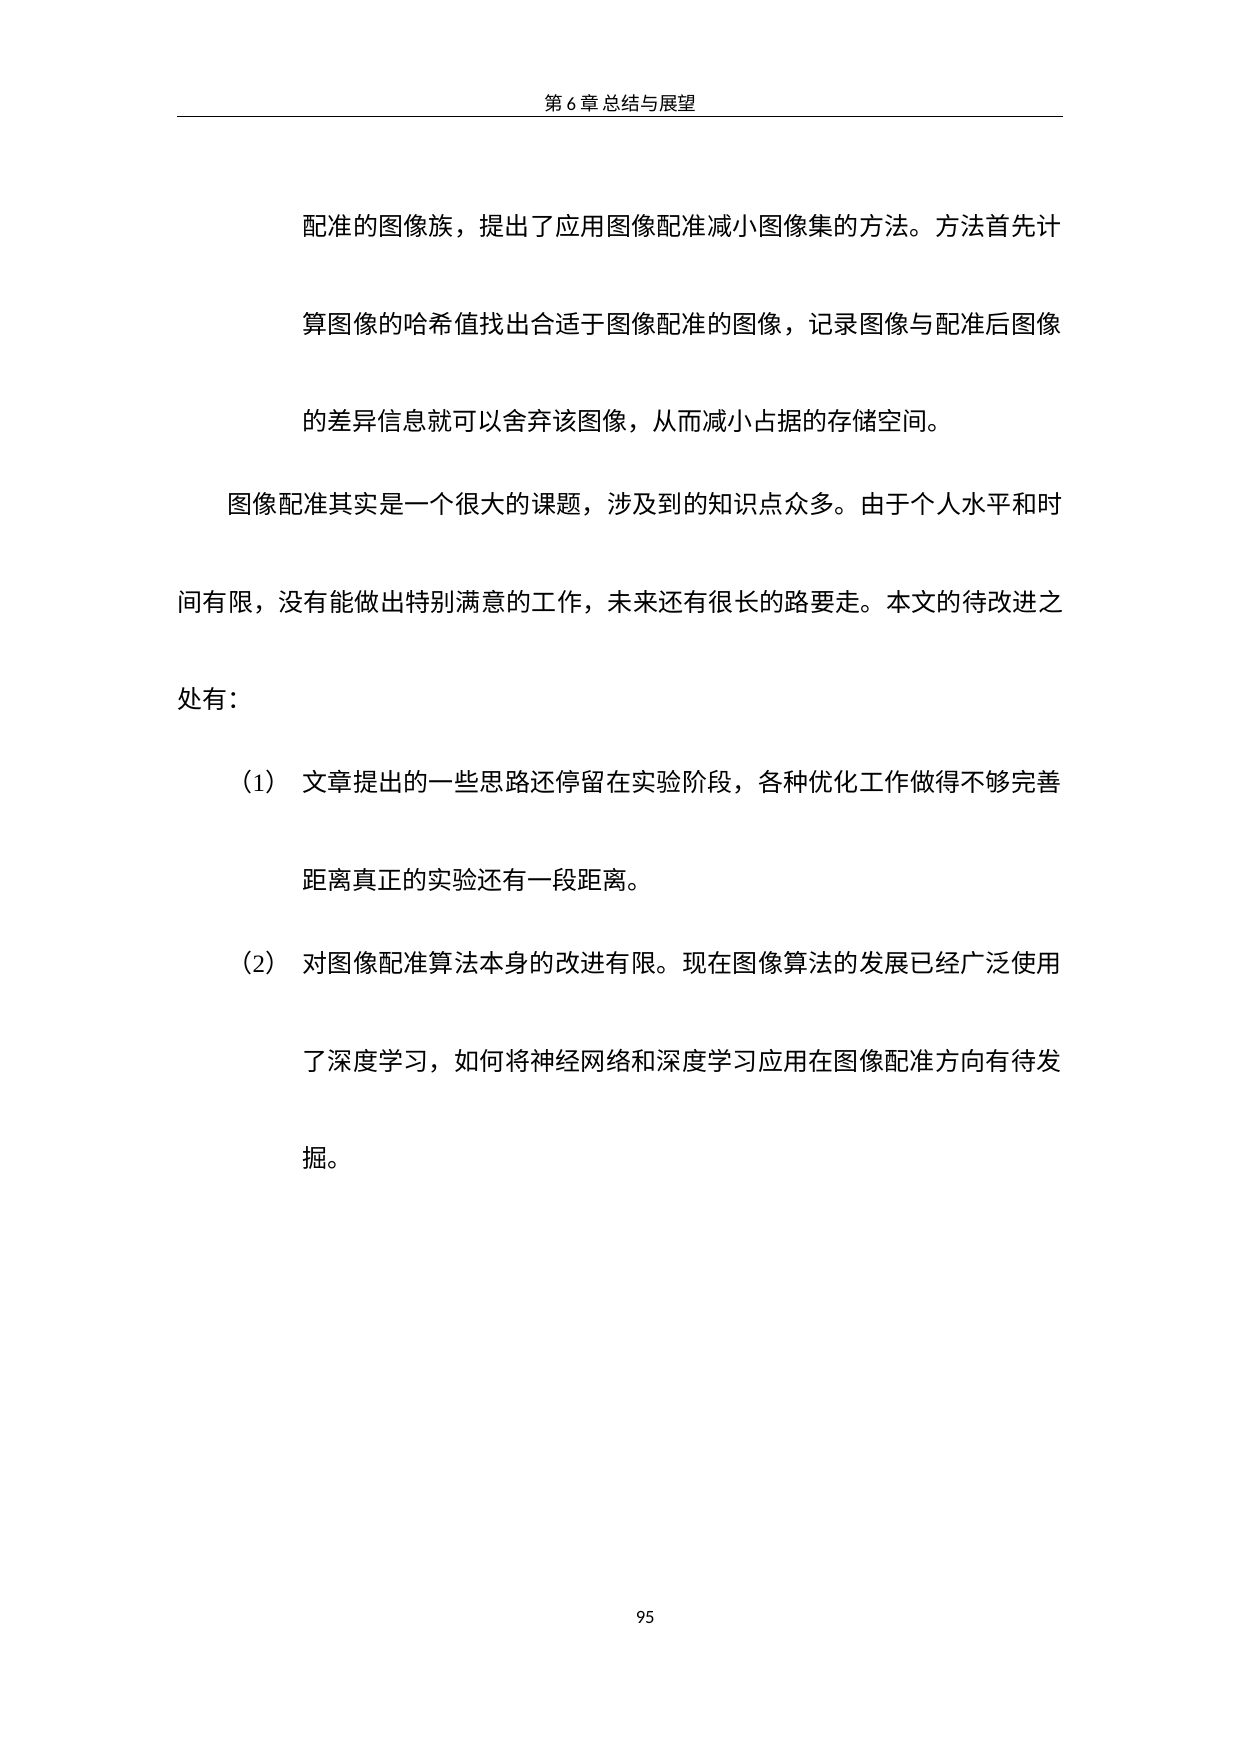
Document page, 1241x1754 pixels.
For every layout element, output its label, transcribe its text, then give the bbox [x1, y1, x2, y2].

text 图像配准其实是一个很大的课题，涉及到的知识点众多。由于个人水平和时间有限，没有能做出特别满意的工作，未来还有很长的路要走。本文的待改进之处有： [177, 470, 1063, 730]
list 对图像配准算法本身的改进有限。现在图像算法的发展已经广泛使用了深度学习，如何将神经网络和深度学习应用在图像配准方向有待发掘。 [227, 929, 1063, 1189]
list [227, 192, 1063, 452]
list 文章提出的一些思路还停留在实验阶段，各种优化工作做得不够完善，距离真正的实验还有一段距离。 [227, 748, 1063, 911]
